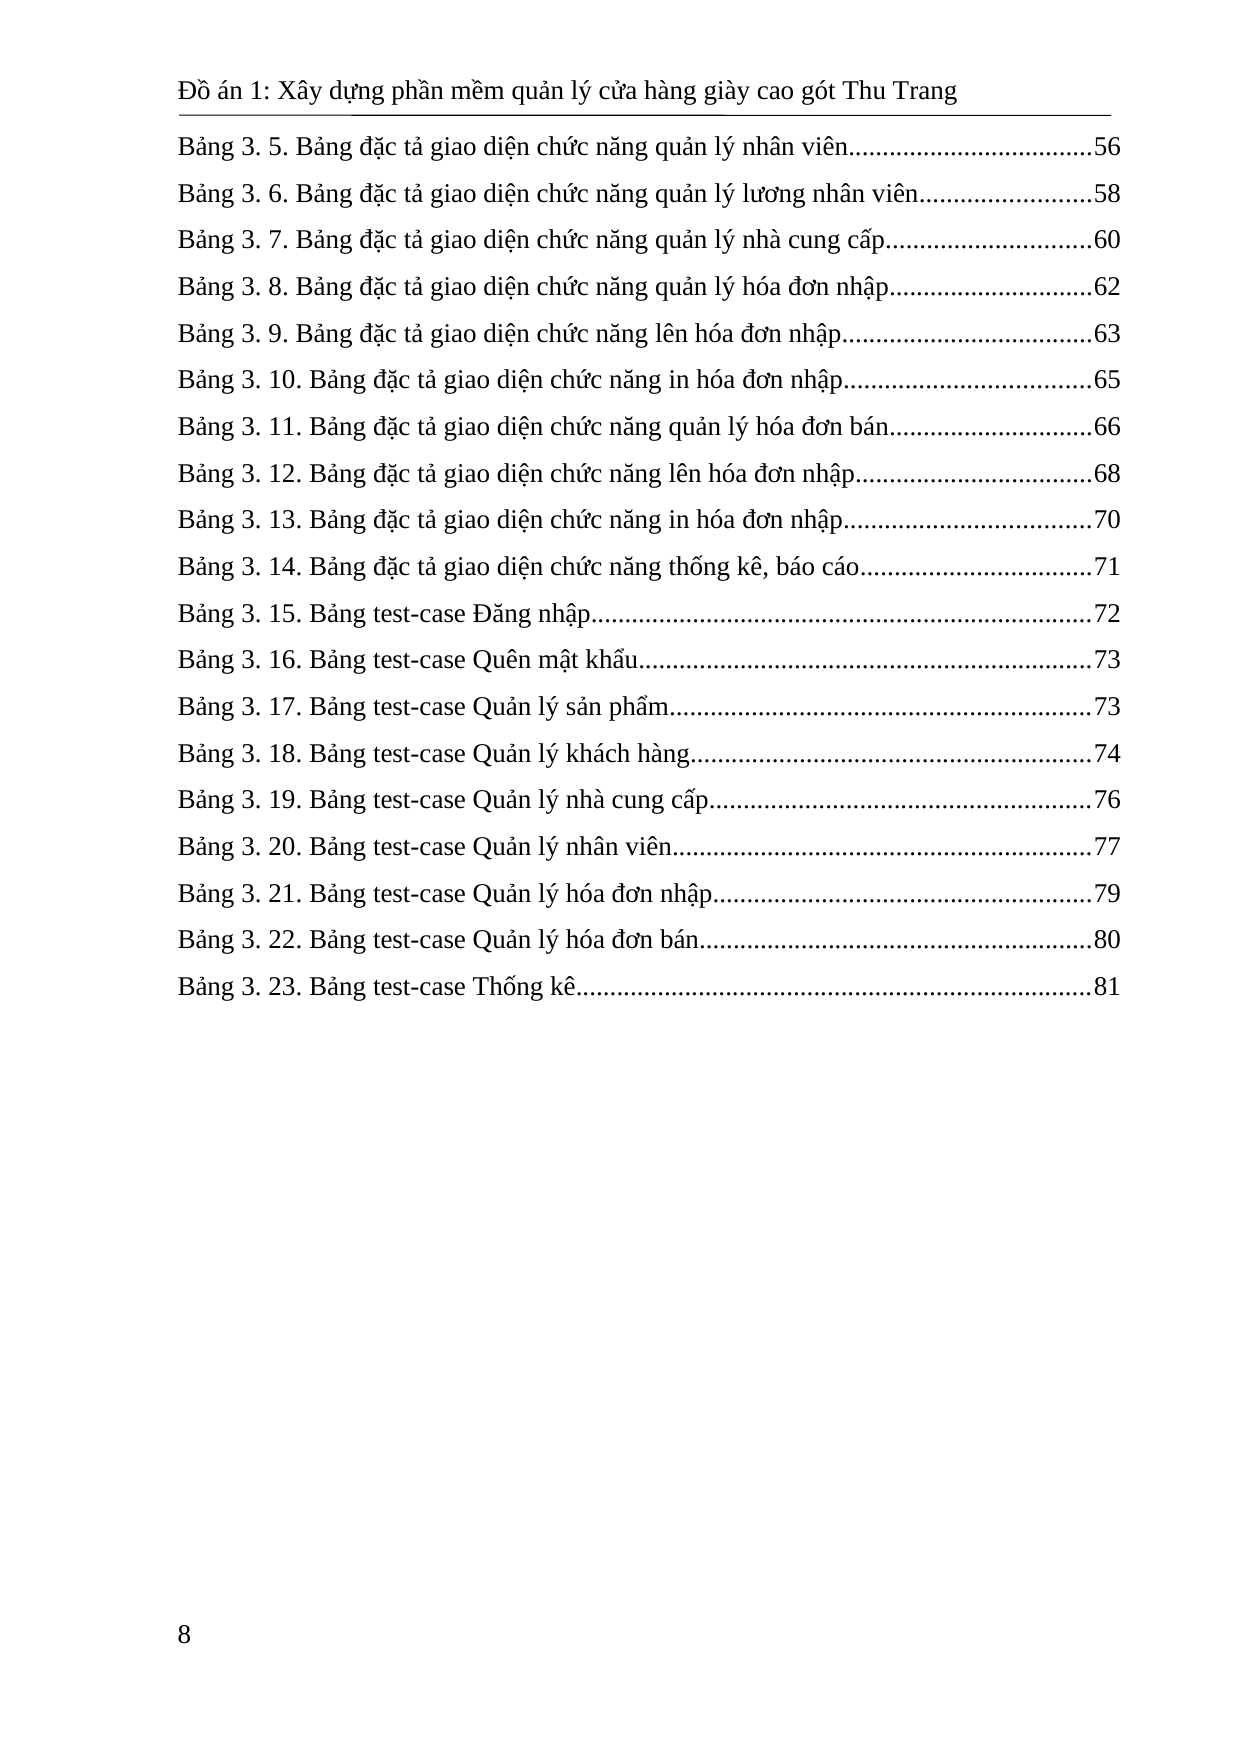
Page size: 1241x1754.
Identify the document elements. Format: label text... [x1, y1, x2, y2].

text Bảng 3. 13. Bảng đặc tả giao diện chức năng in hóa đơn nhập 70 [177, 503, 1122, 534]
text Bảng 3. 22. Bảng test-case Quản lý hóa đơn bán 80 [177, 923, 1122, 954]
text Bảng 3. 18. Bảng test-case Quản lý khách hàng 74 [177, 737, 1122, 768]
text Bảng 3. 9. Bảng đặc tả giao diện chức năng lên hóa đơn nhập 63 [177, 317, 1122, 348]
text Bảng 3. 23. Bảng test-case Thống kê 81 [177, 970, 1122, 1001]
text Bảng 3. 17. Bảng test-case Quản lý sản phẩm 73 [177, 690, 1122, 721]
text Bảng 3. 8. Bảng đặc tả giao diện chức năng quản lý hóa đơn nhập 62 [177, 270, 1122, 301]
text Bảng 3. 19. Bảng test-case Quản lý nhà cung cấp 76 [177, 783, 1122, 814]
text Bảng 3. 16. Bảng test-case Quên mật khẩu 73 [177, 643, 1122, 674]
text Bảng 3. 20. Bảng test-case Quản lý nhân viên 77 [177, 830, 1122, 861]
text Bảng 3. 6. Bảng đặc tả giao diện chức năng quản lý lương nhân viên 58 [177, 177, 1122, 208]
text Bảng 3. 14. Bảng đặc tả giao diện chức năng thống kê, báo cáo 71 [177, 550, 1122, 581]
text Bảng 3. 11. Bảng đặc tả giao diện chức năng quản lý hóa đơn bán 66 [177, 410, 1122, 441]
text Bảng 3. 5. Bảng đặc tả giao diện chức năng quản lý nhân viên 56 [177, 130, 1122, 161]
text Bảng 3. 10. Bảng đặc tả giao diện chức năng in hóa đơn nhập 65 [177, 363, 1122, 394]
text Bảng 3. 12. Bảng đặc tả giao diện chức năng lên hóa đơn nhập 68 [177, 457, 1122, 488]
text Bảng 3. 7. Bảng đặc tả giao diện chức năng quản lý nhà cung cấp 60 [177, 223, 1122, 254]
text Bảng 3. 21. Bảng test-case Quản lý hóa đơn nhập 79 [177, 877, 1122, 908]
text Bảng 3. 15. Bảng test-case Đăng nhập 72 [177, 597, 1122, 628]
